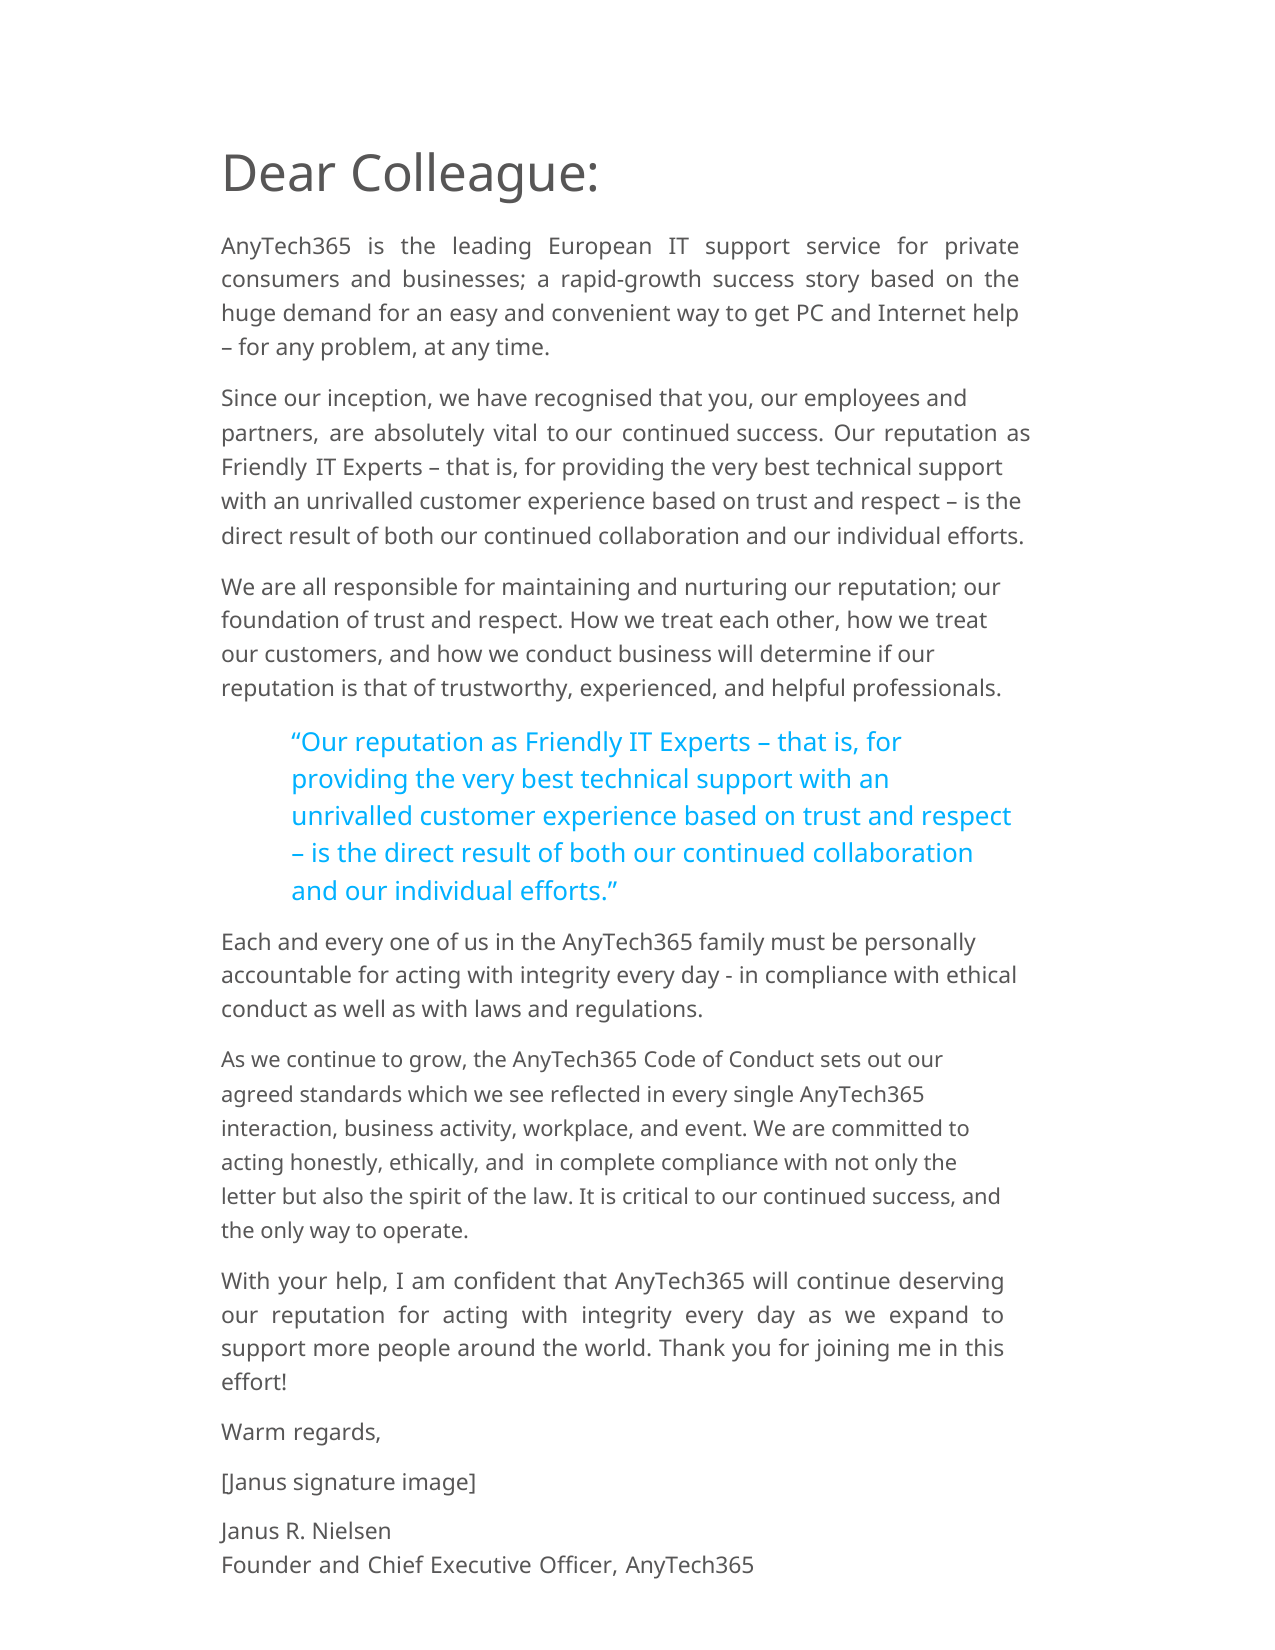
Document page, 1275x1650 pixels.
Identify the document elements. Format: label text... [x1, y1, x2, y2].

text With your help, I am confident that AnyTech365 will continue deserving our reputation for acting with integrity every day as we expand to support more people around the world. Thank you for joining me in this effort! [221, 1265, 1006, 1397]
text We are all responsible for maintaining and nurturing our reputation; our foundation of trust and respect. How we treat each other, how we treat our customers, and how we conduct business will determine if our reputation is that of trustworthy, experienced, and helpful professionals. [221, 571, 1013, 703]
text AnyTech365 is the leading European IT support service for private consumers and businesses; a rapid-growth success story based on the huge demand for an easy and convenient way to get PC and Internet help – for any problem, at any time. [221, 229, 1021, 362]
text [Janus signature image] Janus R. Nielsen [221, 1448, 513, 1546]
text Dear Colleague: [221, 136, 1252, 206]
text Each and every one of us in the AnyTech365 family must be personally accountable for acting with integrity every day - in compliance with ethical conduct as well as with laws and regulations. [221, 926, 1036, 1024]
text As we continue to grow, the AnyTech365 Code of Conduct sets out our agreed standards which we see reflected in every single AnyTech365 interaction, business activity, workplace, and event. We are committed to acting honestly, ethically, and in complete compliance with not only the letter but also the spirit of the law. It is critical to our continued success, and the only way to operate. [221, 1044, 1013, 1245]
subtitle “Our reputation as Friendly IT Experts – that is, for providing the very best technical support with an unrivalled customer experience based on trust and respect – is the direct result of both our continued collaboration and our individual efforts.” [291, 723, 1013, 908]
text Since our inception, we have recognised that you, our employees and partners, are absolutely vital to our continued success. Our reputation as Friendly IT Experts – that is, for providing the very best technical support with an unrivalled customer experience based on trust and respect – is the direct result of both our continued collaboration and our individual efforts. [221, 382, 1036, 551]
text Warm regards, [221, 1416, 1252, 1447]
text Founder and Chief Executive Officer, AnyTech365 [221, 1549, 1252, 1581]
